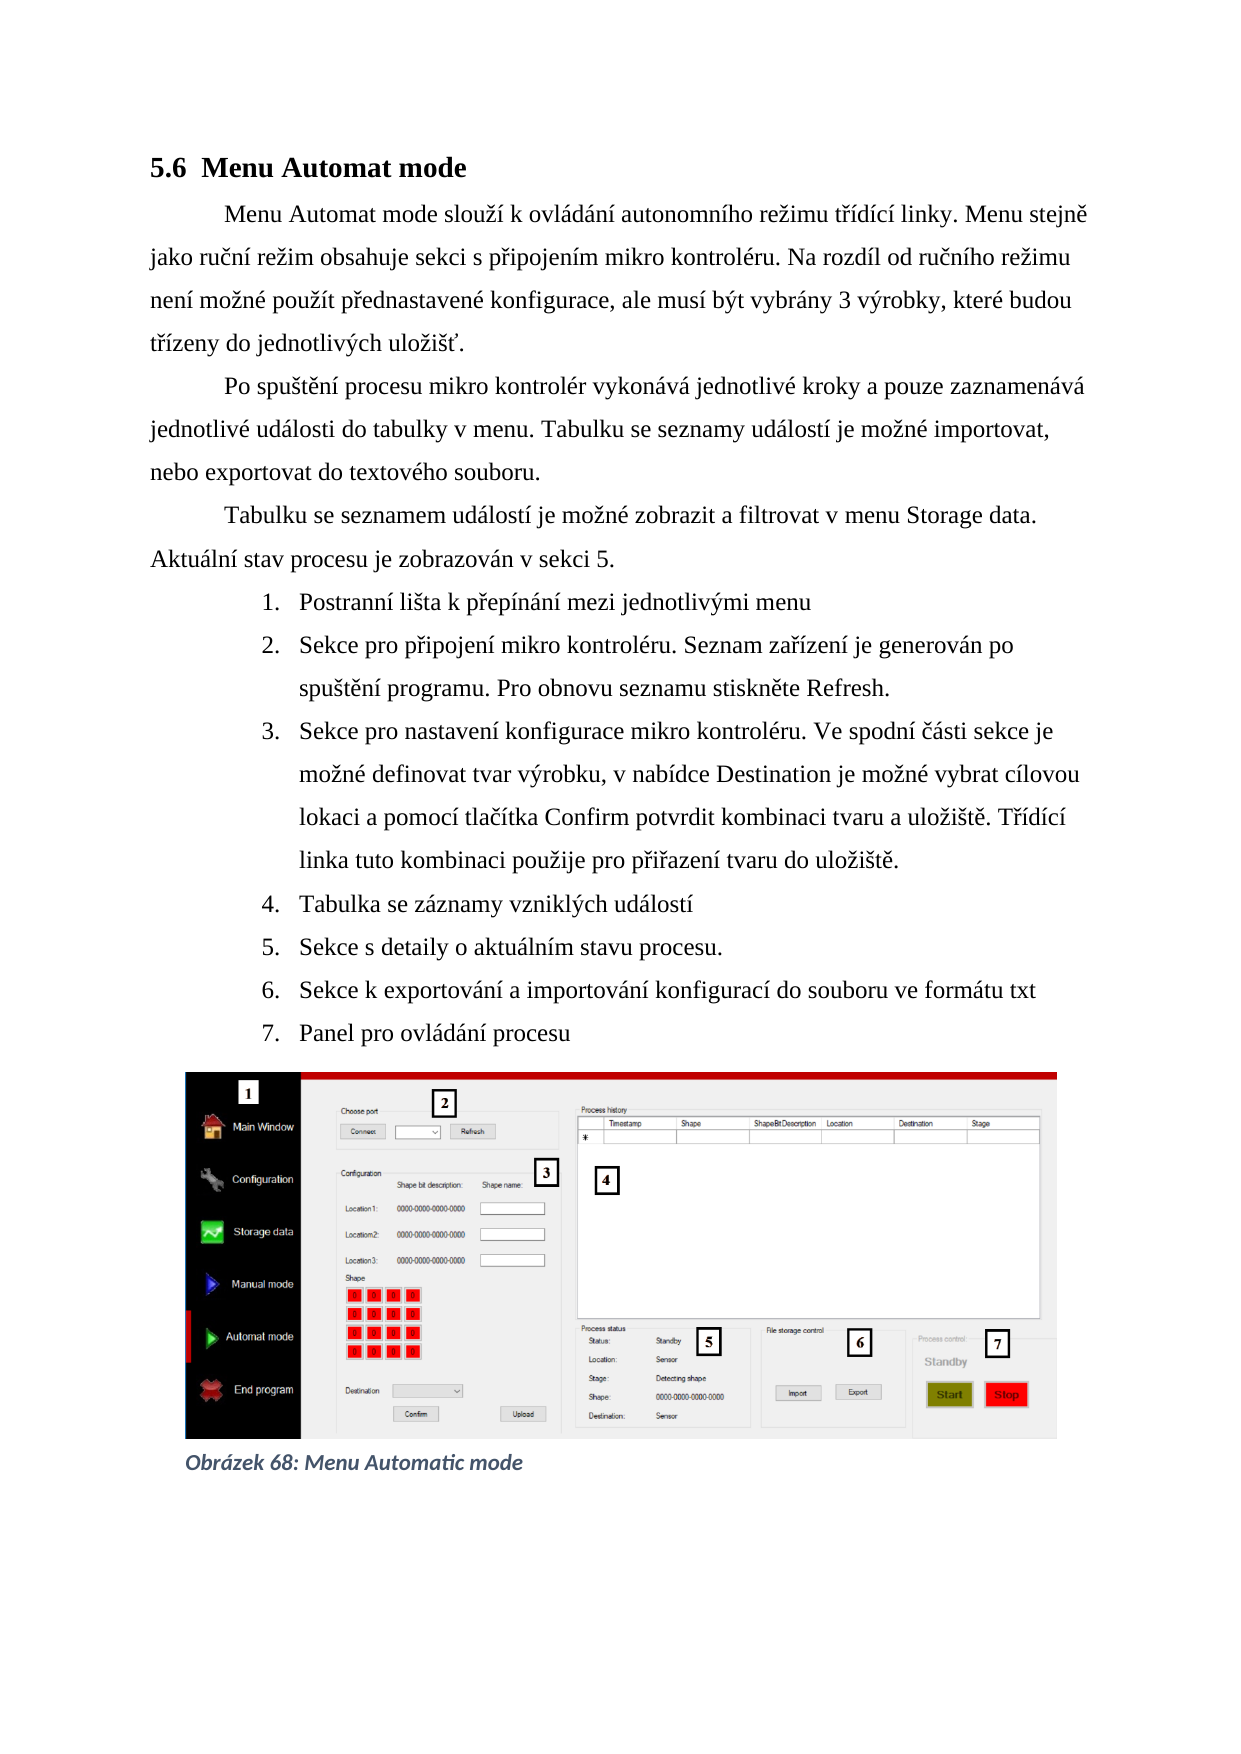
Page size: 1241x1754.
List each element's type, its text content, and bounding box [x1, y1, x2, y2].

list Tabulka se záznamy vzniklých událostí [261, 889, 1090, 917]
text Menu Automat mode slouží k ovládání autonomního režimu třídící linky. Menu stejně jako ruční režim obsahuje sekci s připojením mikro kontroléru. Na rozdíl od ručního režimu není možné použít přednastavené konfigurace, ale musí být vybrány 3 výrobky, které budou třízeny do jednotlivých uložišť. [150, 199, 1090, 357]
text Po spuštění procesu mikro kontrolér vykonává jednotlivé kroky a pouze zaznamenává jednotlivé události do tabulky v menu. Tabulku se seznamy událostí je možné importovat, nebo exportovat do textového souboru. [150, 371, 1090, 486]
picture [185, 1072, 1057, 1439]
text Tabulku se seznamem událostí je možné zobrazit a filtrovat v menu Storage data. Aktuální stav procesu je zobrazován v sekci 5. [150, 501, 1090, 572]
list Postranní lišta k přepínání mezi jednotlivými menu [261, 587, 1090, 616]
list Panel pro ovládání procesu [261, 1018, 1090, 1047]
list Sekce s detaily o aktuálním stavu procesu. [261, 932, 1090, 961]
list Sekce k exportování a importování konfigurací do souboru ve formátu txt [261, 975, 1090, 1004]
list Menu Automat mode [150, 150, 1090, 183]
list Sekce pro připojení mikro kontroléru. Seznam zařízení je generován po spuštění programu. Pro obnovu seznamu stiskněte Refresh. [261, 630, 1090, 702]
list Sekce pro nastavení konfigurace mikro kontroléru. Ve spodní části sekce je možné definovat tvar výrobku, v nabídce Destination je možné vybrat cílovou lokaci a pomocí tlačítka Confirm potvrdit kombinaci tvaru a uložiště. Třídící linka tuto kombinaci použije pro přiřazení tvaru do uložiště. [261, 716, 1090, 874]
